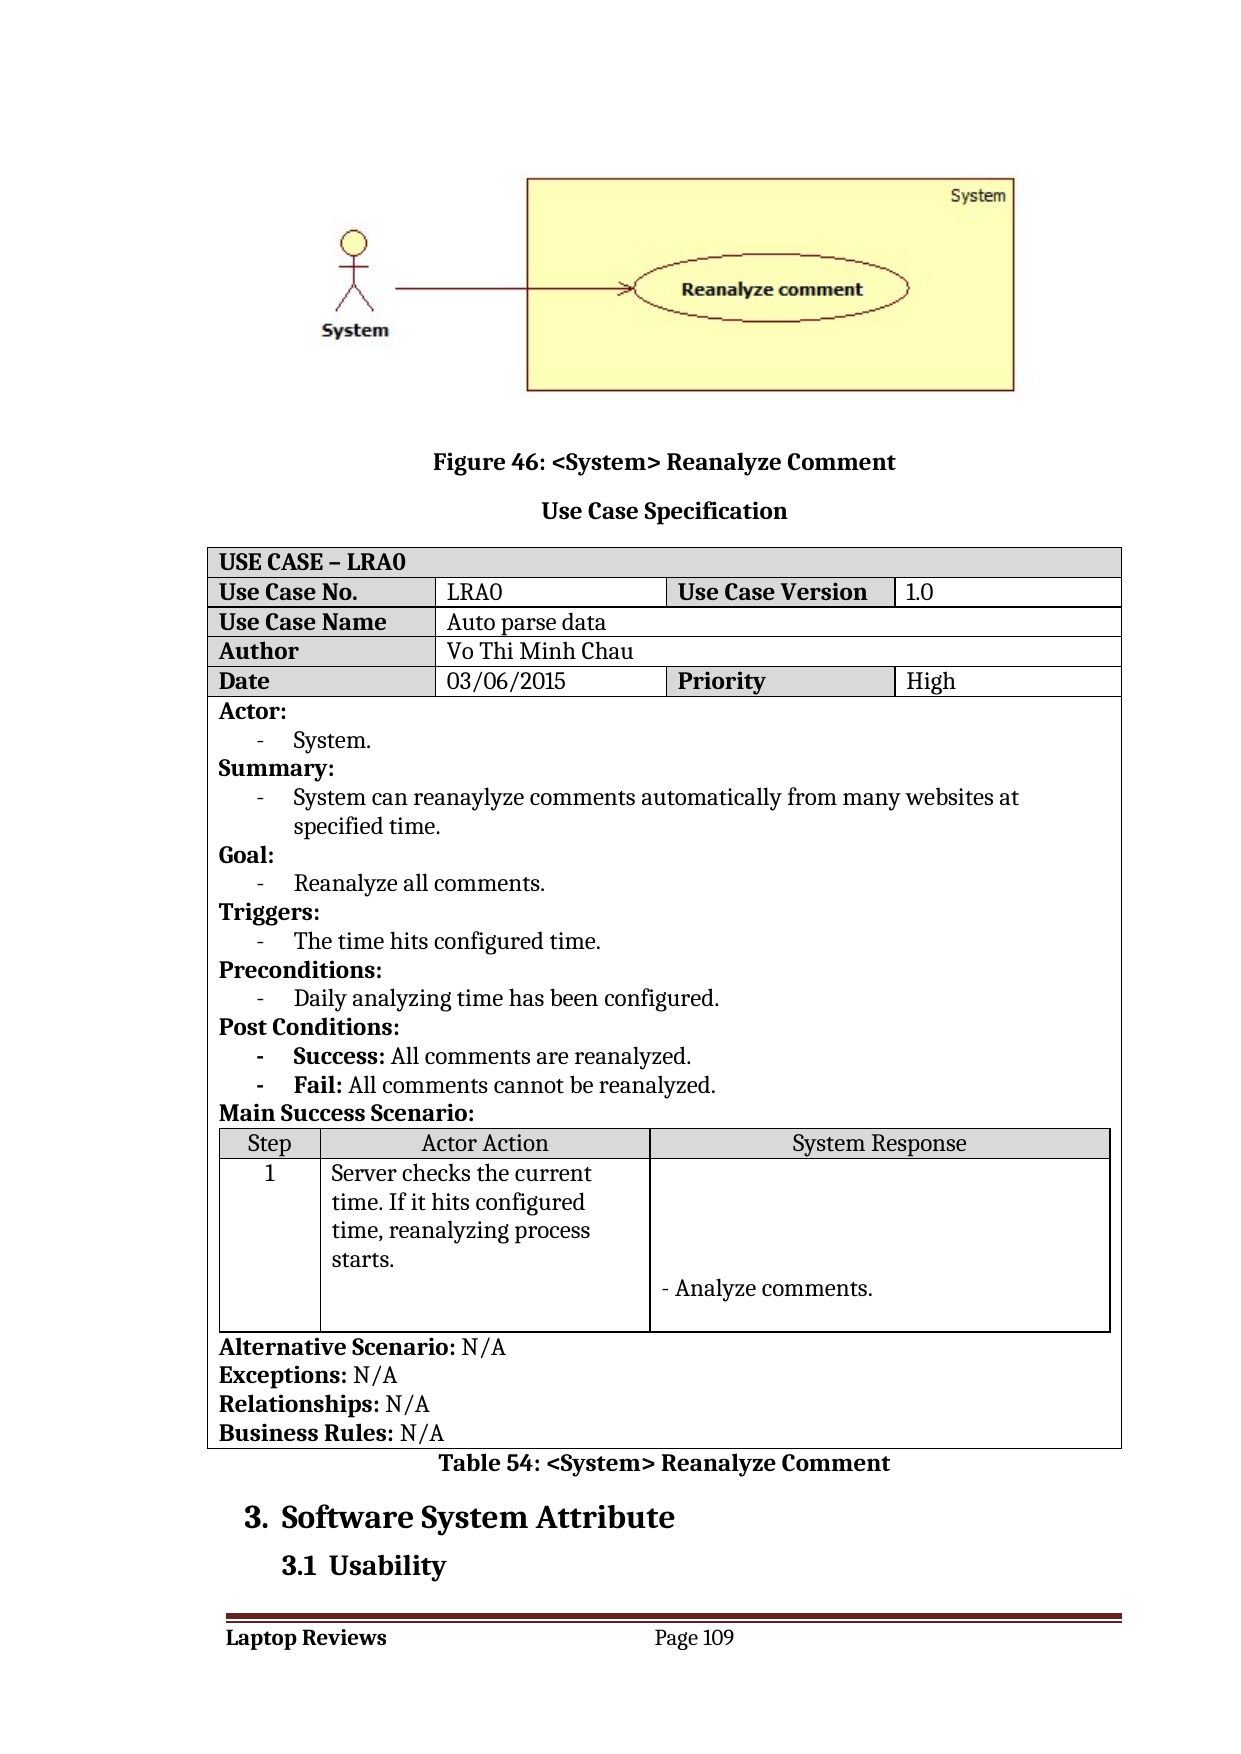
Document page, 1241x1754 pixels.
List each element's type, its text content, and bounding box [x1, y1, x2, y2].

table_cell 1.0 [896, 578, 1121, 606]
table_cell Author [208, 637, 435, 666]
table_cell Vo Thi Minh Chau [436, 637, 1121, 666]
table_cell Actor: System. Summary: System can reanaylyze comments automatically from many websites at specified time. Goal: Reanalyze all comments. Triggers: The time hits configured time. Preconditions: Daily analyzing time has been configured. Post Conditions: Success: All comments are reanalyzed. Fail: All comments cannot be reanalyzed. Main Success Scenario: Alternative Scenario: N/A Exceptions: N/A Relationships: N/A Business Rules: N/A [208, 697, 1121, 1447]
table_cell Date [208, 667, 435, 696]
table_cell LRA0 [436, 578, 666, 606]
table_cell Use Case No. [208, 578, 435, 606]
table_header USE CASE – LRA0 [208, 548, 1121, 577]
table_cell Priority [667, 667, 894, 696]
text Table 54: <System> Reanalyze Comment [207, 1449, 1122, 1477]
text Use Case Specification [207, 497, 1122, 526]
table_cell Auto parse data [436, 608, 1121, 636]
table_cell 03/06/2015 [436, 667, 666, 696]
text Figure 46: <System> Reanalyze Comment [207, 448, 1122, 476]
table_cell High [896, 667, 1121, 696]
table_cell Use Case Name [208, 608, 435, 636]
picture [283, 147, 1046, 423]
subtitle Usability [282, 1549, 1122, 1582]
table_cell Use Case Version [667, 578, 894, 606]
subtitle Software System Attribute [244, 1498, 1122, 1536]
